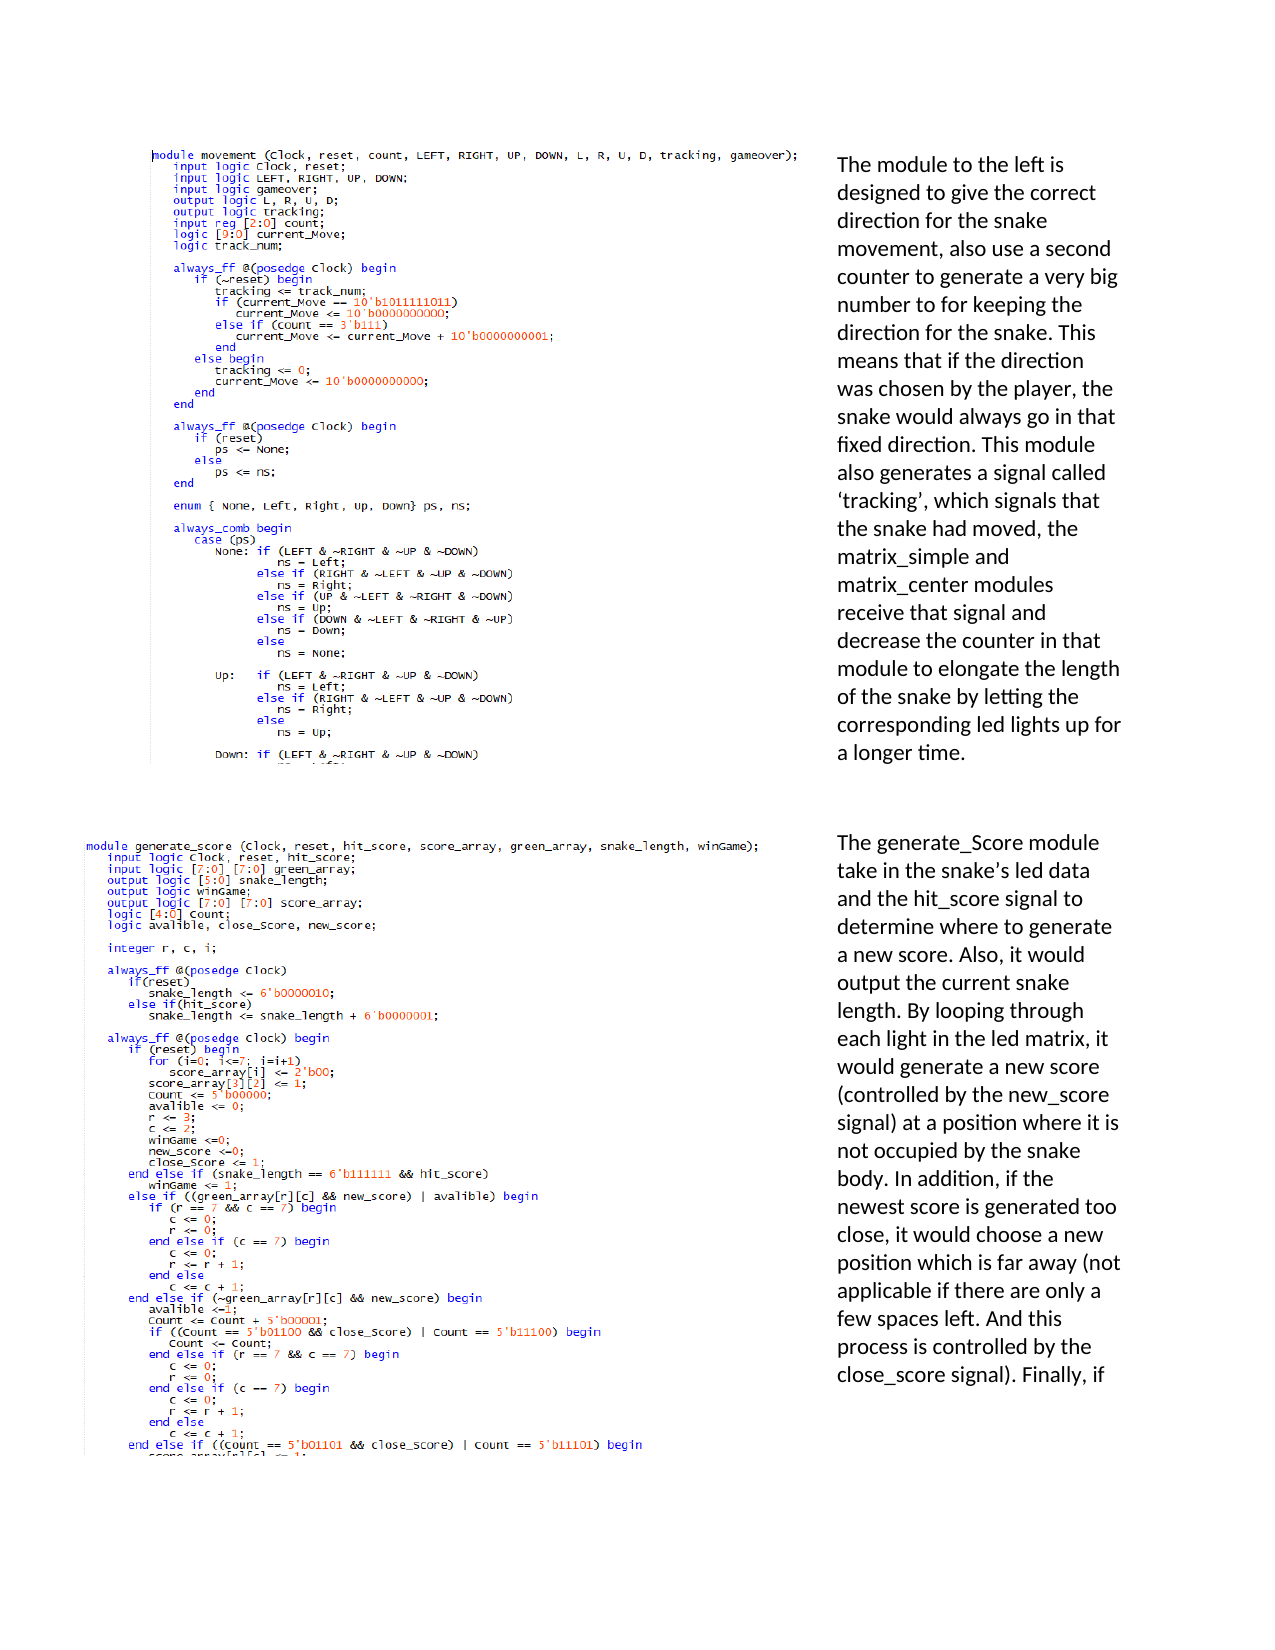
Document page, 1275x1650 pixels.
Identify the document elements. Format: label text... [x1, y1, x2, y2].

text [150, 828, 1125, 1388]
picture [150, 150, 818, 764]
picture [83, 841, 818, 1456]
